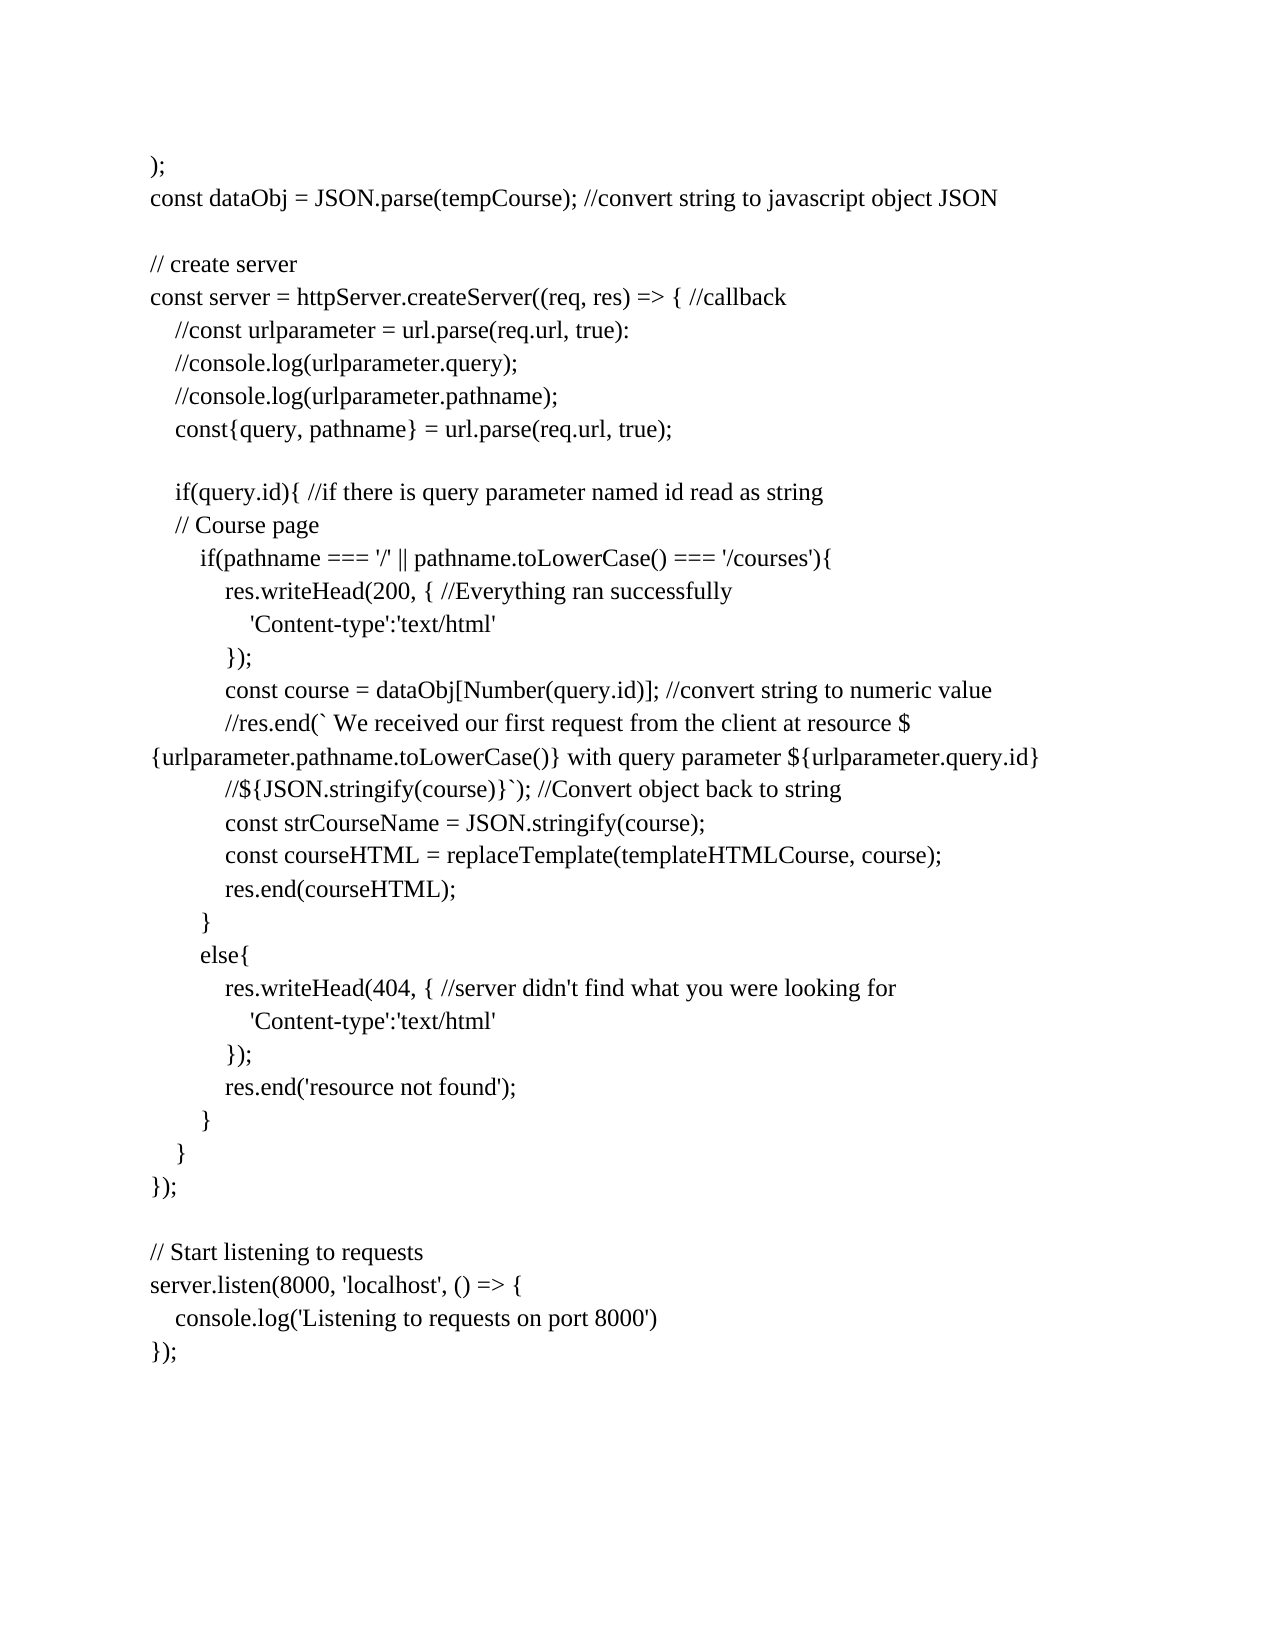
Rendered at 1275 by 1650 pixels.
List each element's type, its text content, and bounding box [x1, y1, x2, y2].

text const server = httpServer.createServer((req, res) => { //callback [150, 282, 1125, 311]
text ); [150, 150, 1125, 179]
text //res.end(` We received our first request from the client at resource ${urlparameter.pathname.toLowerCase()} with query parameter ${urlparameter.query.id} [150, 708, 1125, 770]
text }); [150, 642, 1125, 671]
text res.end(courseHTML); [150, 874, 1125, 902]
text } [150, 907, 1125, 935]
text const dataObj = JSON.parse(tempCourse); //convert string to javascript object JSON [150, 183, 1125, 212]
text res.writeHead(404, { //server didn't find what you were looking for [150, 973, 1125, 1001]
text 'Content-type':'text/html' [150, 609, 1125, 638]
text //console.log(urlparameter.query); [150, 348, 1125, 377]
text server.listen(8000, 'localhost', () => { [150, 1270, 1125, 1299]
text //${JSON.stringify(course)}`); //Convert object back to string [150, 774, 1125, 803]
text if(query.id){ //if there is query parameter named id read as string [150, 477, 1125, 506]
text 'Content-type':'text/html' [150, 1006, 1125, 1034]
text }); [150, 1039, 1125, 1067]
text // create server [150, 249, 1125, 278]
text }); [150, 1171, 1125, 1199]
text res.writeHead(200, { //Everything ran successfully [150, 576, 1125, 605]
text const courseHTML = replaceTemplate(templateHTMLCourse, course); [150, 841, 1125, 869]
text const course = dataObj[Number(query.id)]; //convert string to numeric value [150, 676, 1125, 704]
text } [150, 1105, 1125, 1133]
text else{ [150, 940, 1125, 968]
text } [150, 1138, 1125, 1167]
text //const urlparameter = url.parse(req.url, true): [150, 315, 1125, 344]
text const{query, pathname} = url.parse(req.url, true); [150, 414, 1125, 443]
text res.end('resource not found'); [150, 1072, 1125, 1101]
text // Course page [150, 510, 1125, 539]
text const strCourseName = JSON.stringify(course); [150, 808, 1125, 836]
text // Start listening to requests [150, 1237, 1125, 1266]
text console.log('Listening to requests on port 8000') [150, 1303, 1125, 1332]
text //console.log(urlparameter.pathname); [150, 381, 1125, 410]
text }); [150, 1336, 1125, 1365]
text if(pathname === '/' || pathname.toLowerCase() === '/courses'){ [150, 543, 1125, 572]
